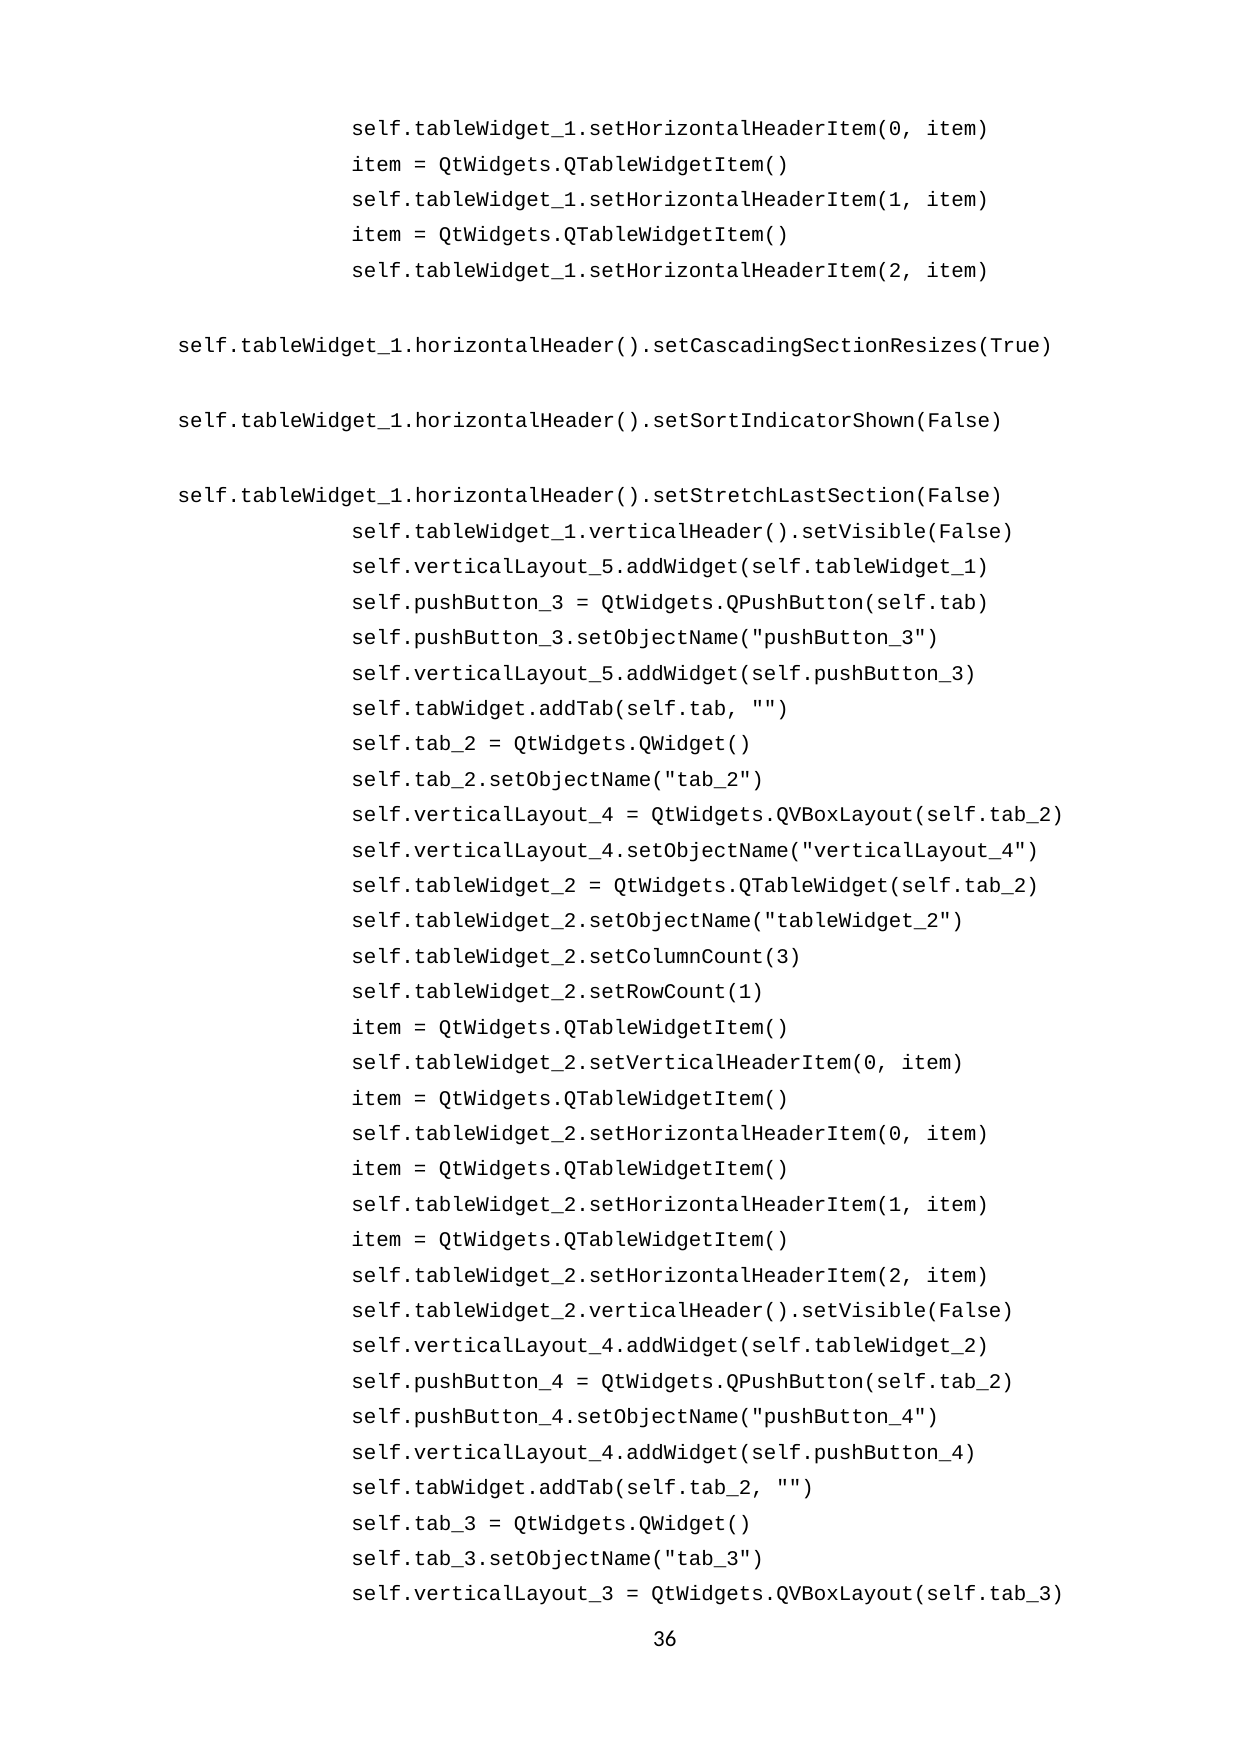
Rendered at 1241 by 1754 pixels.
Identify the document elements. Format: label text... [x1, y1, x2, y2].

text self.pushButton_3 = QtWidgets.QPushButton(self.tab) [177, 592, 1152, 615]
text self.verticalLayout_4.addWidget(self.tableWidget_2) [177, 1335, 1152, 1359]
text self.pushButton_4 = QtWidgets.QPushButton(self.tab_2) [177, 1371, 1152, 1394]
text self.tableWidget_2.setHorizontalHeaderItem(2, item) [177, 1264, 1152, 1288]
text self.tab_2 = QtWidgets.QWidget() [177, 733, 1152, 757]
text self.tableWidget_2.setVerticalHeaderItem(0, item) [177, 1052, 1152, 1076]
text item = QtWidgets.QTableWidgetItem() [177, 1087, 1152, 1111]
text self.tableWidget_2.verticalHeader().setVisible(False) [177, 1300, 1152, 1324]
text self.pushButton_4.setObjectName("pushButton_4") [177, 1406, 1152, 1430]
text self.tableWidget_2 = QtWidgets.QTableWidget(self.tab_2) [177, 875, 1152, 899]
text self.tab_3.setObjectName("tab_3") [177, 1548, 1152, 1572]
text item = QtWidgets.QTableWidgetItem() [177, 153, 1152, 177]
text self.tableWidget_1.setHorizontalHeaderItem(2, item) [177, 260, 1152, 283]
text self.verticalLayout_5.addWidget(self.pushButton_3) [177, 662, 1152, 686]
text self.tableWidget_1.setHorizontalHeaderItem(0, item) [177, 118, 1152, 142]
text self.pushButton_3.setObjectName("pushButton_3") [177, 627, 1152, 651]
text self.tableWidget_2.setColumnCount(3) [177, 946, 1152, 969]
text self.verticalLayout_4.addWidget(self.pushButton_4) [177, 1442, 1152, 1465]
text self.tableWidget_1.verticalHeader().setVisible(False) [177, 521, 1152, 544]
text item = QtWidgets.QTableWidgetItem() [177, 224, 1152, 248]
text self.tabWidget.addTab(self.tab_2, "") [177, 1477, 1152, 1501]
text self.tab_3 = QtWidgets.QWidget() [177, 1512, 1152, 1536]
text self.tableWidget_1.horizontalHeader().setStretchLastSection(False) [177, 446, 1152, 509]
text self.verticalLayout_3 = QtWidgets.QVBoxLayout(self.tab_3) [177, 1583, 1152, 1607]
text self.tabWidget.addTab(self.tab, "") [177, 698, 1152, 722]
text self.verticalLayout_4.setObjectName("verticalLayout_4") [177, 839, 1152, 863]
text self.tableWidget_2.setHorizontalHeaderItem(1, item) [177, 1194, 1152, 1217]
text self.verticalLayout_4 = QtWidgets.QVBoxLayout(self.tab_2) [177, 804, 1152, 828]
text item = QtWidgets.QTableWidgetItem() [177, 1017, 1152, 1040]
text self.tableWidget_2.setHorizontalHeaderItem(0, item) [177, 1123, 1152, 1147]
text self.tableWidget_1.horizontalHeader().setCascadingSectionResizes(True) [177, 295, 1152, 359]
text self.verticalLayout_5.addWidget(self.tableWidget_1) [177, 556, 1152, 580]
text item = QtWidgets.QTableWidgetItem() [177, 1158, 1152, 1182]
text self.tableWidget_2.setObjectName("tableWidget_2") [177, 910, 1152, 934]
text self.tableWidget_1.setHorizontalHeaderItem(1, item) [177, 189, 1152, 213]
text self.tab_2.setObjectName("tab_2") [177, 769, 1152, 792]
text self.tableWidget_1.horizontalHeader().setSortIndicatorShown(False) [177, 370, 1152, 434]
text item = QtWidgets.QTableWidgetItem() [177, 1229, 1152, 1253]
text self.tableWidget_2.setRowCount(1) [177, 981, 1152, 1005]
